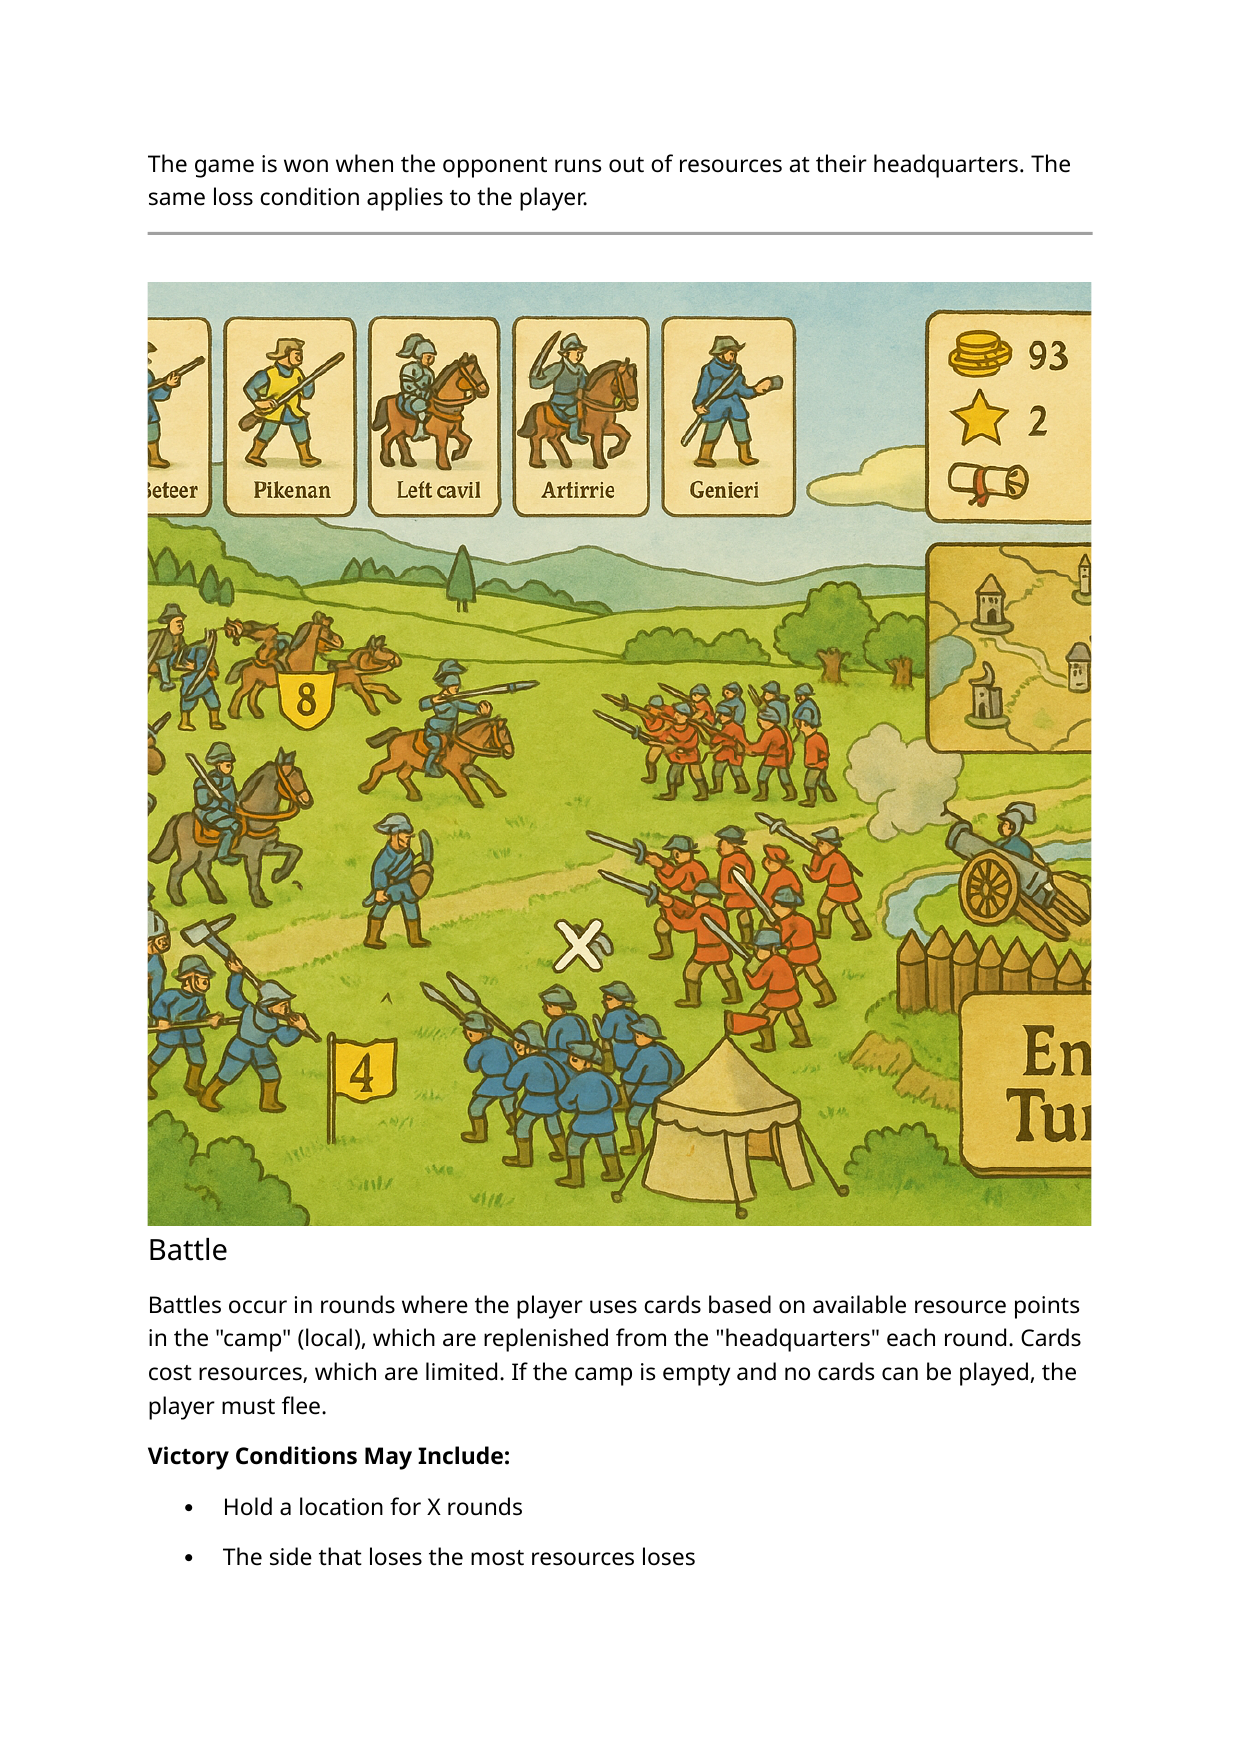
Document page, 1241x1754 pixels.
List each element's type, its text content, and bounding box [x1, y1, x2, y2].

text Victory Conditions May Include: [148, 1440, 1093, 1471]
list Hold a location for X rounds [185, 1491, 1093, 1522]
list The side that loses the most resources loses [185, 1541, 1093, 1572]
text The game is won when the opponent runs out of resources at their headquarters. The same loss condition applies to the player. [148, 148, 1093, 213]
picture [147, 282, 1092, 1226]
text Battles occur in rounds where the player uses cards based on available resource points in the "camp" (local), which are replenished from the "headquarters" each round. Cards cost resources, which are limited. If the camp is empty and no cards can be played, the player must flee. [148, 1288, 1093, 1421]
